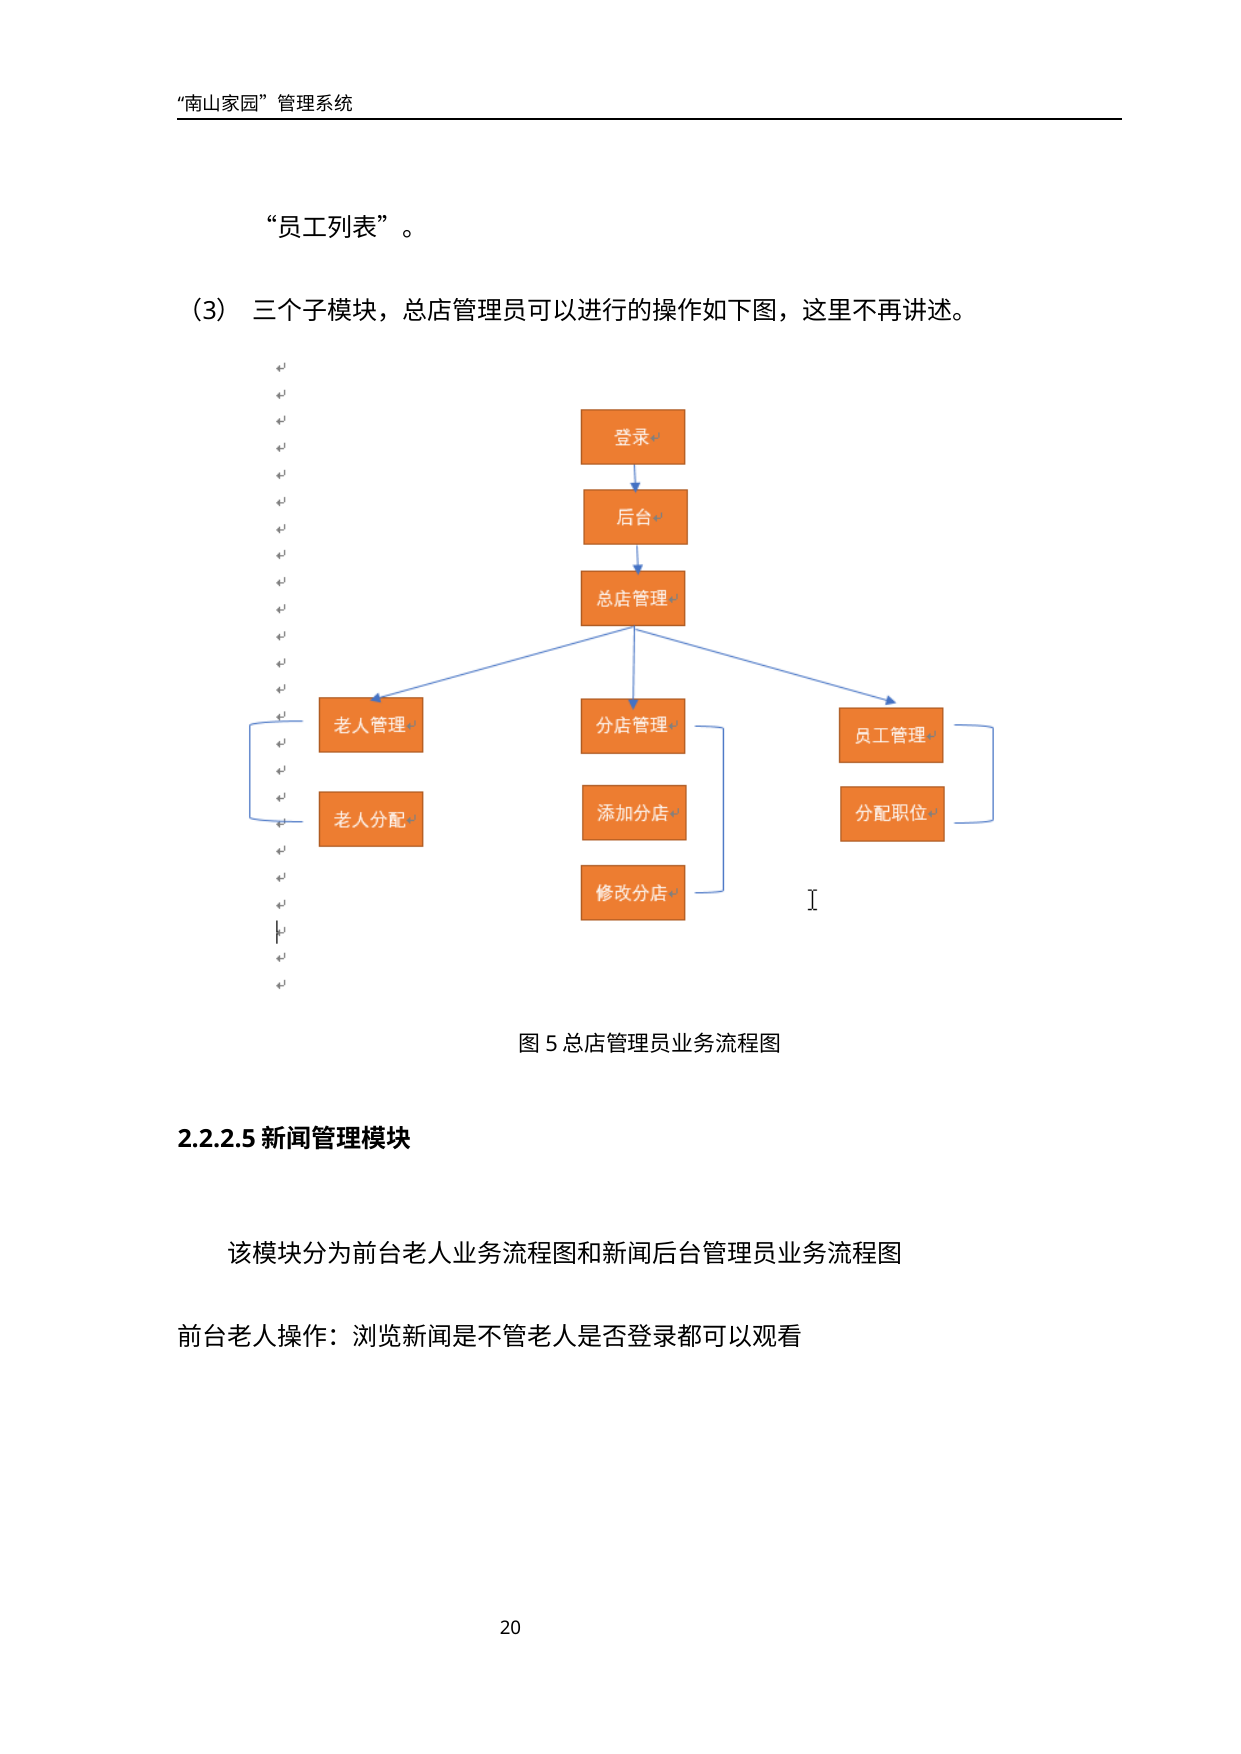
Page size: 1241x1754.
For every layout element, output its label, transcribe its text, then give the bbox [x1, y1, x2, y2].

subtitle 2.2.2.5新闻管理模块 [177, 1104, 1122, 1169]
text 图 5总店管理员业务流程图 [177, 1026, 1122, 1059]
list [177, 193, 1122, 258]
text 前台老人操作：浏览新闻是不管老人是否登录都可以观看 [177, 1302, 1122, 1367]
text 该模块分为前台老人业务流程图和新闻后台管理员业务流程图 [177, 1219, 1122, 1284]
list 三个子模块，总店管理员可以进行的操作如下图，这里不再讲述。 [177, 276, 1122, 341]
picture [217, 359, 1083, 1002]
